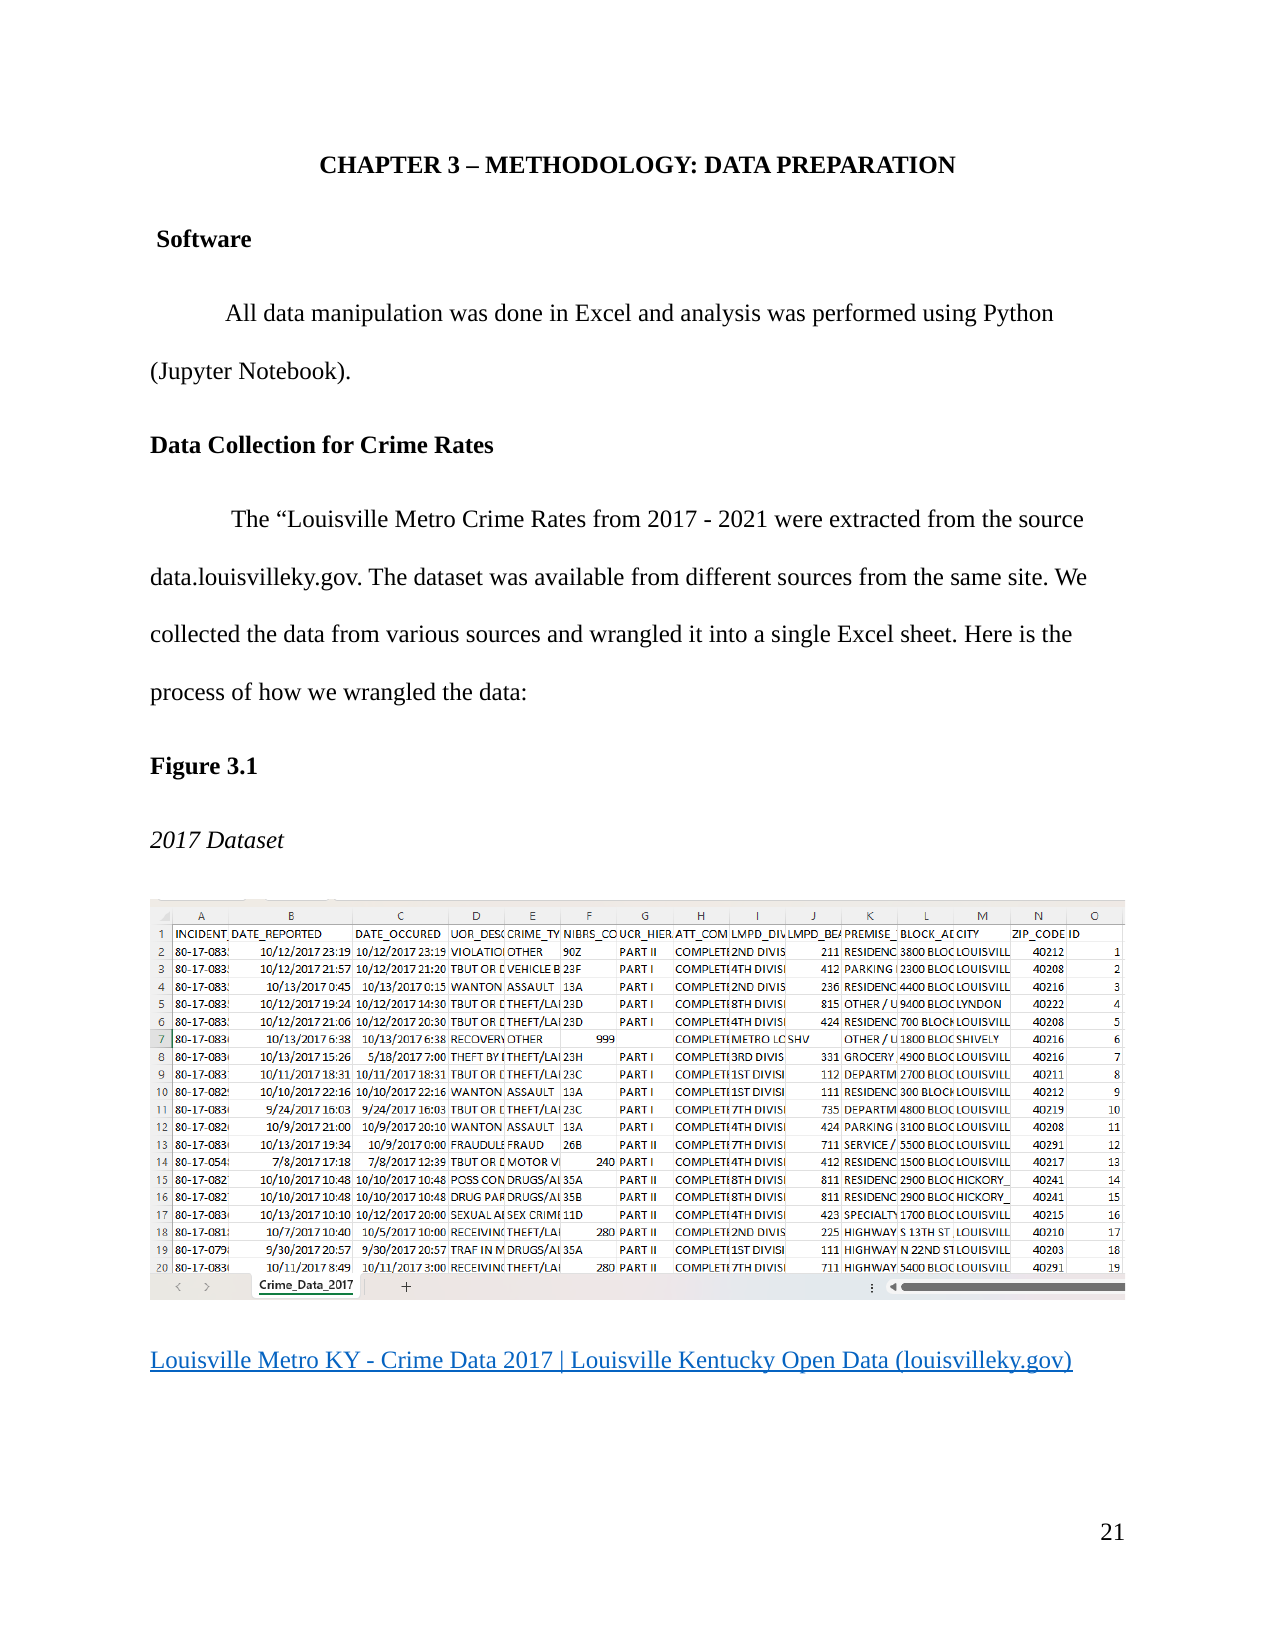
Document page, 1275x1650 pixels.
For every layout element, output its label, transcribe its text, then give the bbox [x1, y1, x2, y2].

text Figure 3.1 [150, 751, 1125, 779]
text 2017 Dataset [150, 825, 1125, 854]
text All data manipulation was done in Excel and analysis was performed using Python (Jupyter Notebook). [150, 298, 1125, 384]
text CHAPTER 3 – METHODOLOGY: DATA PREPARATION [150, 150, 1125, 179]
text The “Louisville Metro Crime Rates from 2017 - 2021 were extracted from the source data.louisvilleky.gov. The dataset was available from different sources from the same site. We collected the data from various sources and wrangled it into a single Excel sheet. Here is the process of how we wrangled the data: [150, 504, 1125, 705]
text Software [150, 224, 1125, 253]
text Louisville Metro KY - Crime Data 2017 | Louisville Kentucky Open Data (louisvilleky.gov) [150, 1345, 1125, 1374]
text Data Collection for Crime Rates [150, 430, 1125, 459]
picture [150, 899, 1125, 1300]
